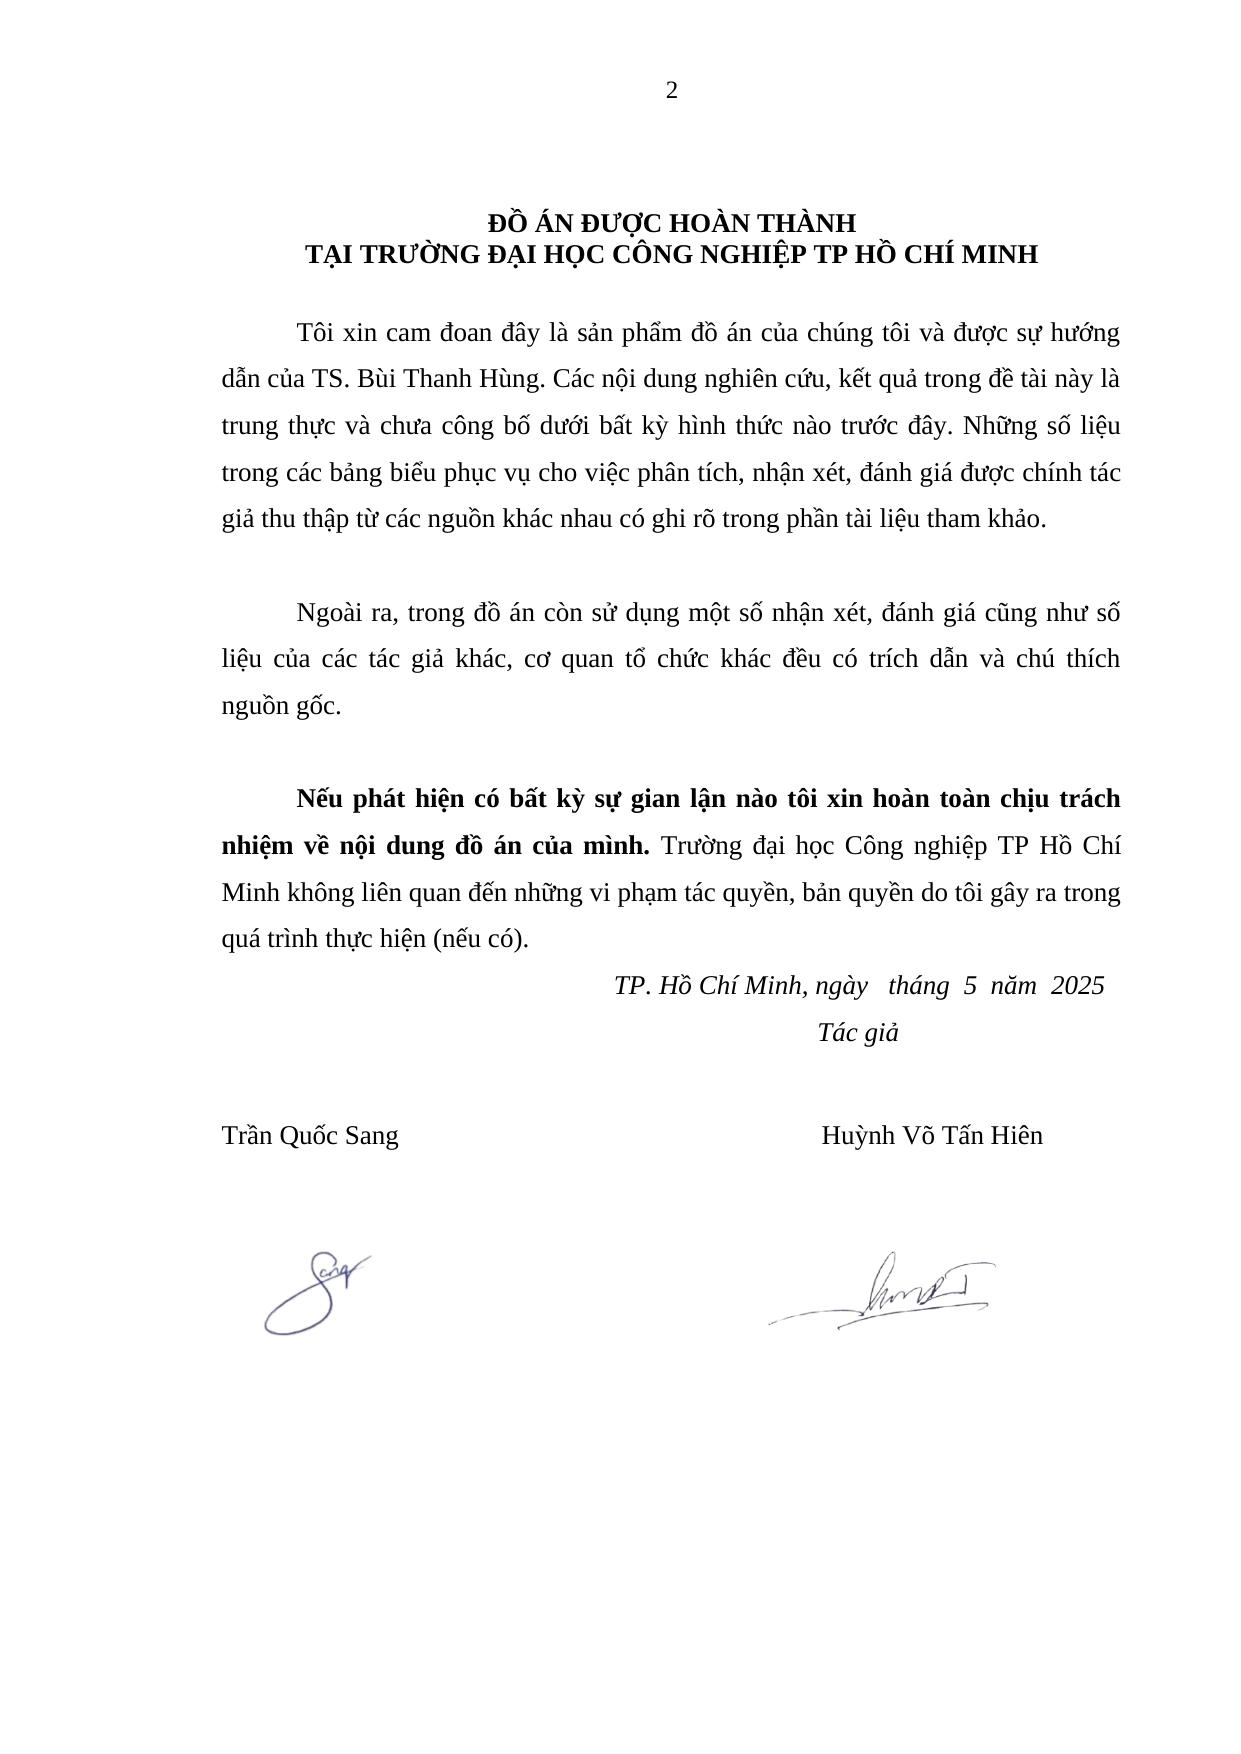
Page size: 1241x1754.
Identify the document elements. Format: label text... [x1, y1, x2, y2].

text TP. Hồ Chí Minh, ngày tháng 5 năm 2025 [596, 969, 1122, 1000]
text Tôi xin cam đoan đây là sản phẩm đồ án của chúng tôi và được sự hướng dẫn của TS. Bùi Thanh Hùng. Các nội dung nghiên cứu, kết quả trong đề tài này là trung thực và chưa công bố dưới bất kỳ hình thức nào trước đây. Những số liệu trong các bảng biểu phục vụ cho việc phân tích, nhận xét, đánh giá được chính tác giả thu thập từ các nguồn khác nhau có ghi rõ trong phần tài liệu tham khảo. [221, 316, 1122, 533]
text Trần Quốc Sang Huỳnh Võ Tấn Hiên [221, 1119, 1122, 1150]
text Ngoài ra, trong đồ án còn sử dụng một số nhận xét, đánh giá cũng như số liệu của các tác giả khác, cơ quan tổ chức khác đều có trích dẫn và chú thích nguồn gốc. [221, 596, 1122, 720]
picture [218, 1234, 465, 1351]
text ĐỒ ÁN ĐƯỢC HOÀN THÀNH [221, 207, 1122, 238]
text Tác giả [596, 1016, 1122, 1047]
picture [717, 1168, 1119, 1424]
text TẠI TRƯỜNG ĐẠI HỌC CÔNG NGHIỆP TP HỒ CHÍ MINH [221, 238, 1122, 269]
text Nếu phát hiện có bất kỳ sự gian lận nào tôi xin hoàn toàn chịu trách nhiệm về nội dung đồ án của mình. Trường đại học Công nghiệp TP Hồ Chí Minh không liên quan đến những vi phạm tác quyền, bản quyền do tôi gây ra trong quá trình thực hiện (nếu có). [221, 782, 1122, 953]
